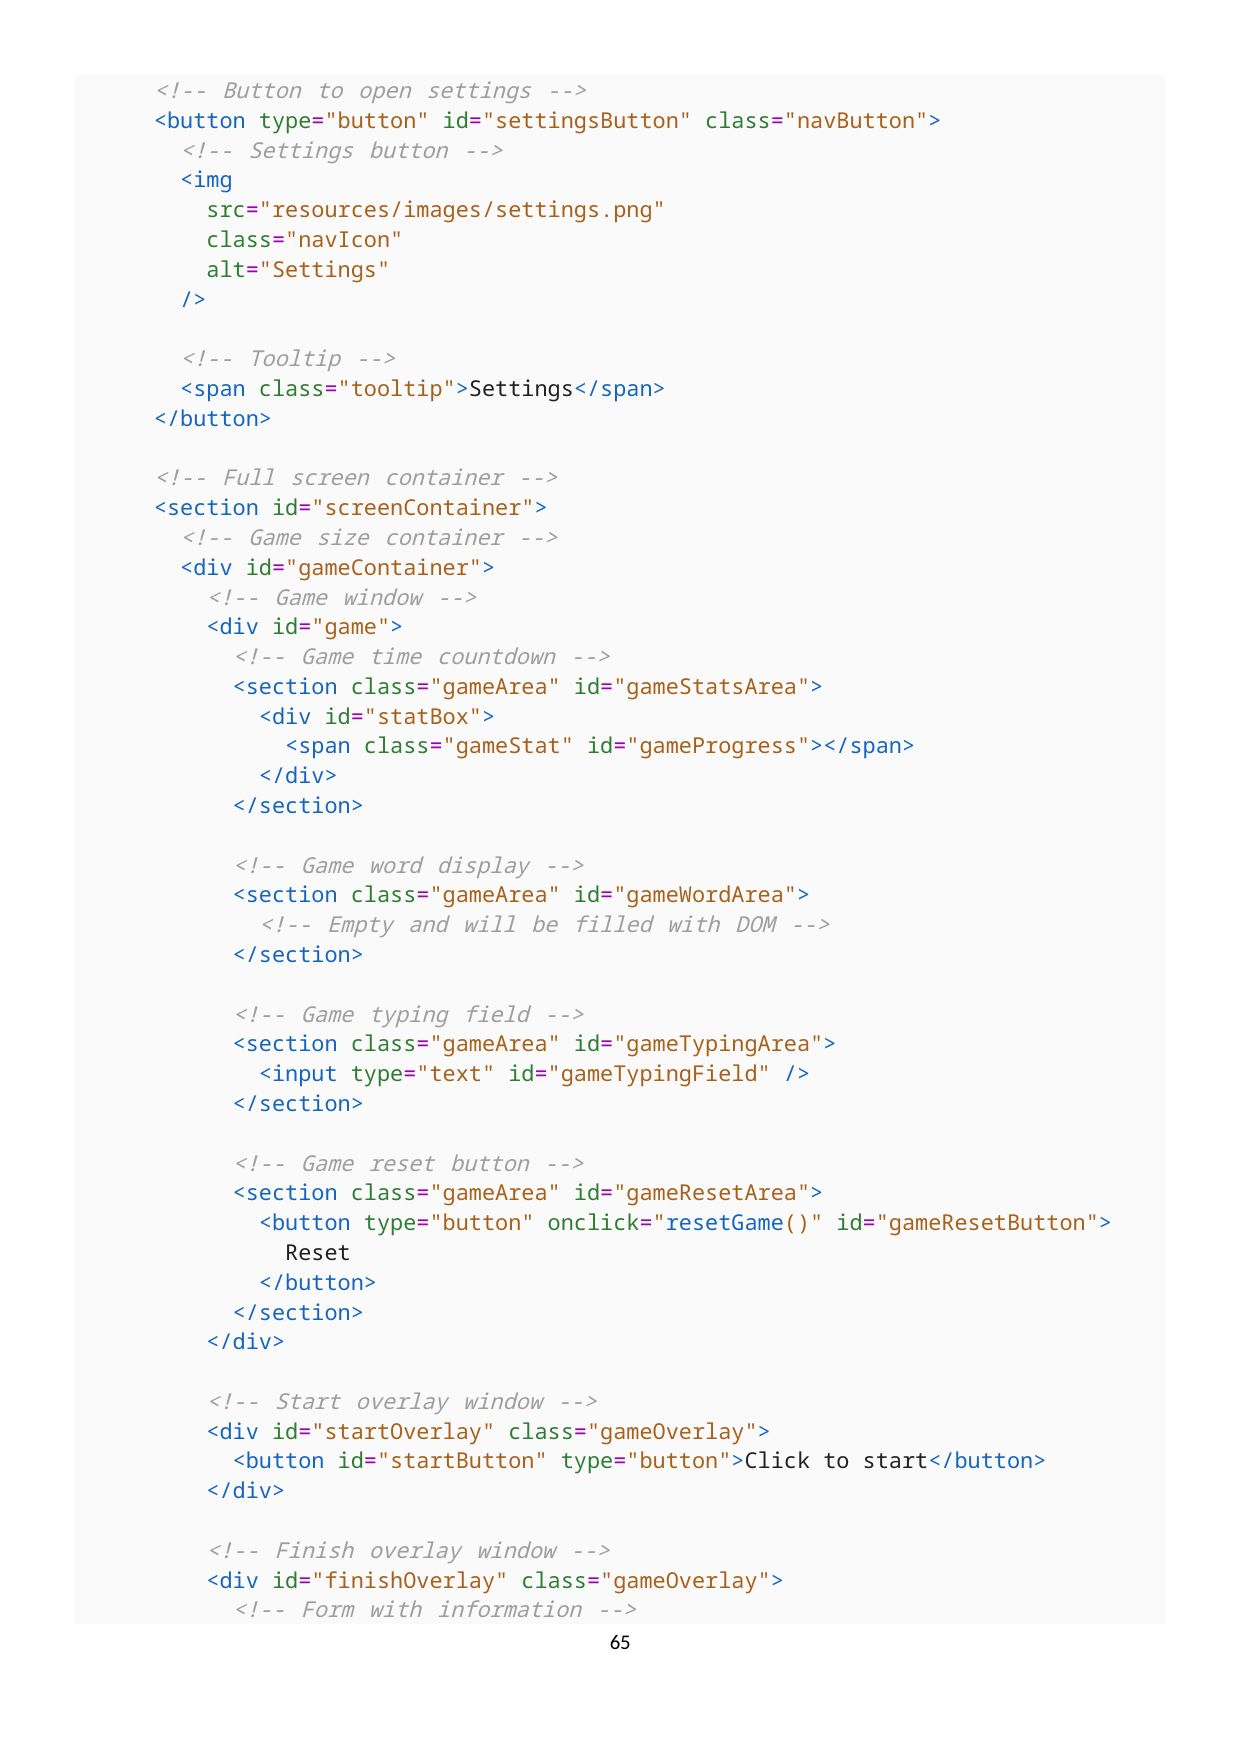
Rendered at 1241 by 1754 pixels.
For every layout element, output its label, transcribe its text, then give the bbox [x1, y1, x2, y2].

text <!-- Game typing field --> [75, 998, 1165, 1028]
text <div id="statBox"> [75, 701, 1165, 730]
text </section> [75, 939, 1165, 969]
text </section> [75, 1296, 1165, 1326]
text <!-- Empty and will be filled with DOM --> [75, 909, 1165, 939]
text <!-- Game reset button --> [75, 1147, 1165, 1177]
text <button id="startButton" type="button">Click to start</button> [75, 1445, 1165, 1475]
text </button> [75, 1267, 1165, 1296]
text </div> [75, 1475, 1165, 1505]
text <section class="gameArea" id="gameResetArea"> [75, 1177, 1165, 1207]
text Reset [75, 1237, 1165, 1267]
text <!-- Start overlay window --> [75, 1386, 1165, 1416]
text <button type="button" id="settingsButton" class="navButton"> [75, 105, 1165, 134]
text </section> [75, 1088, 1165, 1118]
text src="resources/images/settings.png" [75, 194, 1165, 224]
text /> [75, 283, 1165, 313]
text </button> [75, 403, 1165, 432]
text <!-- Game window --> [75, 581, 1165, 611]
text <!-- Form with information --> [75, 1594, 1165, 1624]
text class="navIcon" [75, 224, 1165, 254]
text <!-- Game word display --> [75, 849, 1165, 879]
text <div id="startOverlay" class="gameOverlay"> [75, 1416, 1165, 1445]
text <!-- Button to open settings --> [75, 75, 1165, 105]
text <!-- Tooltip --> [75, 343, 1165, 373]
text <div id="finishOverlay" class="gameOverlay"> [75, 1564, 1165, 1594]
text </div> [75, 1326, 1165, 1356]
text <section id="screenContainer"> [75, 492, 1165, 522]
text <section class="gameArea" id="gameWordArea"> [75, 879, 1165, 909]
text <section class="gameArea" id="gameStatsArea"> [75, 671, 1165, 701]
text <!-- Finish overlay window --> [75, 1535, 1165, 1564]
text <section class="gameArea" id="gameTypingArea"> [75, 1028, 1165, 1058]
text alt="Settings" [75, 254, 1165, 283]
text <!-- Full screen container --> [75, 462, 1165, 492]
text <!-- Game size container --> [75, 522, 1165, 552]
text <span class="tooltip">Settings</span> [75, 373, 1165, 403]
text <button type="button" onclick="resetGame()" id="gameResetButton"> [75, 1207, 1165, 1237]
text <span class="gameStat" id="gameProgress"></span> [75, 730, 1165, 760]
text <!-- Settings button --> [75, 134, 1165, 164]
text </div> [75, 760, 1165, 790]
text <div id="game"> [75, 611, 1165, 641]
text </section> [75, 790, 1165, 820]
text <div id="gameContainer"> [75, 552, 1165, 581]
text <input type="text" id="gameTypingField" /> [75, 1058, 1165, 1088]
text <img [75, 164, 1165, 194]
text <!-- Game time countdown --> [75, 641, 1165, 671]
